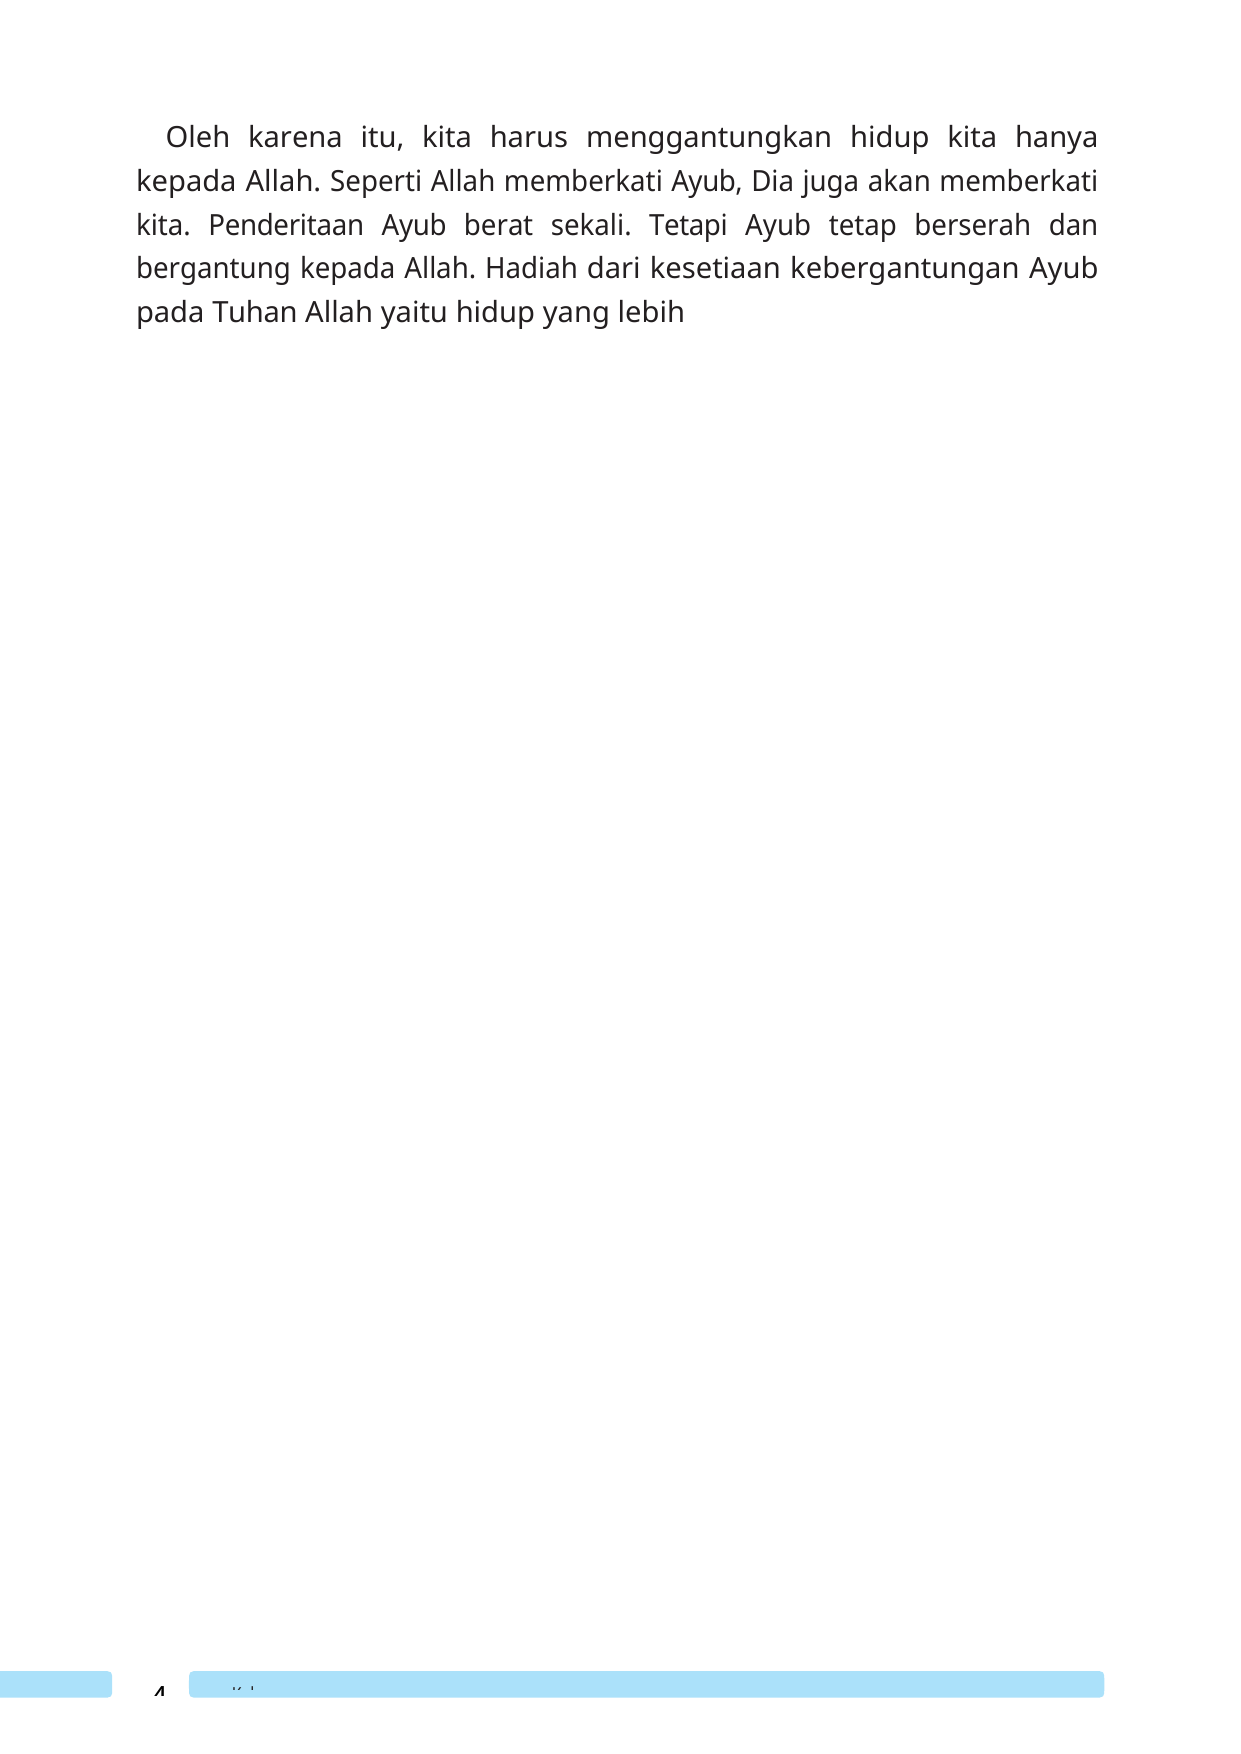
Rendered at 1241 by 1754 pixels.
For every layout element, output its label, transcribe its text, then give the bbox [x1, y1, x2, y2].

text Oleh karena itu, kita harus menggantungkan hidup kita hanya kepada Allah. Seperti Allah memberkati Ayub, Dia juga akan memberkati kita. Penderitaan Ayub berat sekali. Tetapi Ayub tetap berserah dan bergantung kepada Allah. Hadiah dari kesetiaan kebergantungan Ayub pada Tuhan Allah yaitu hidup yang lebih [136, 117, 1099, 331]
